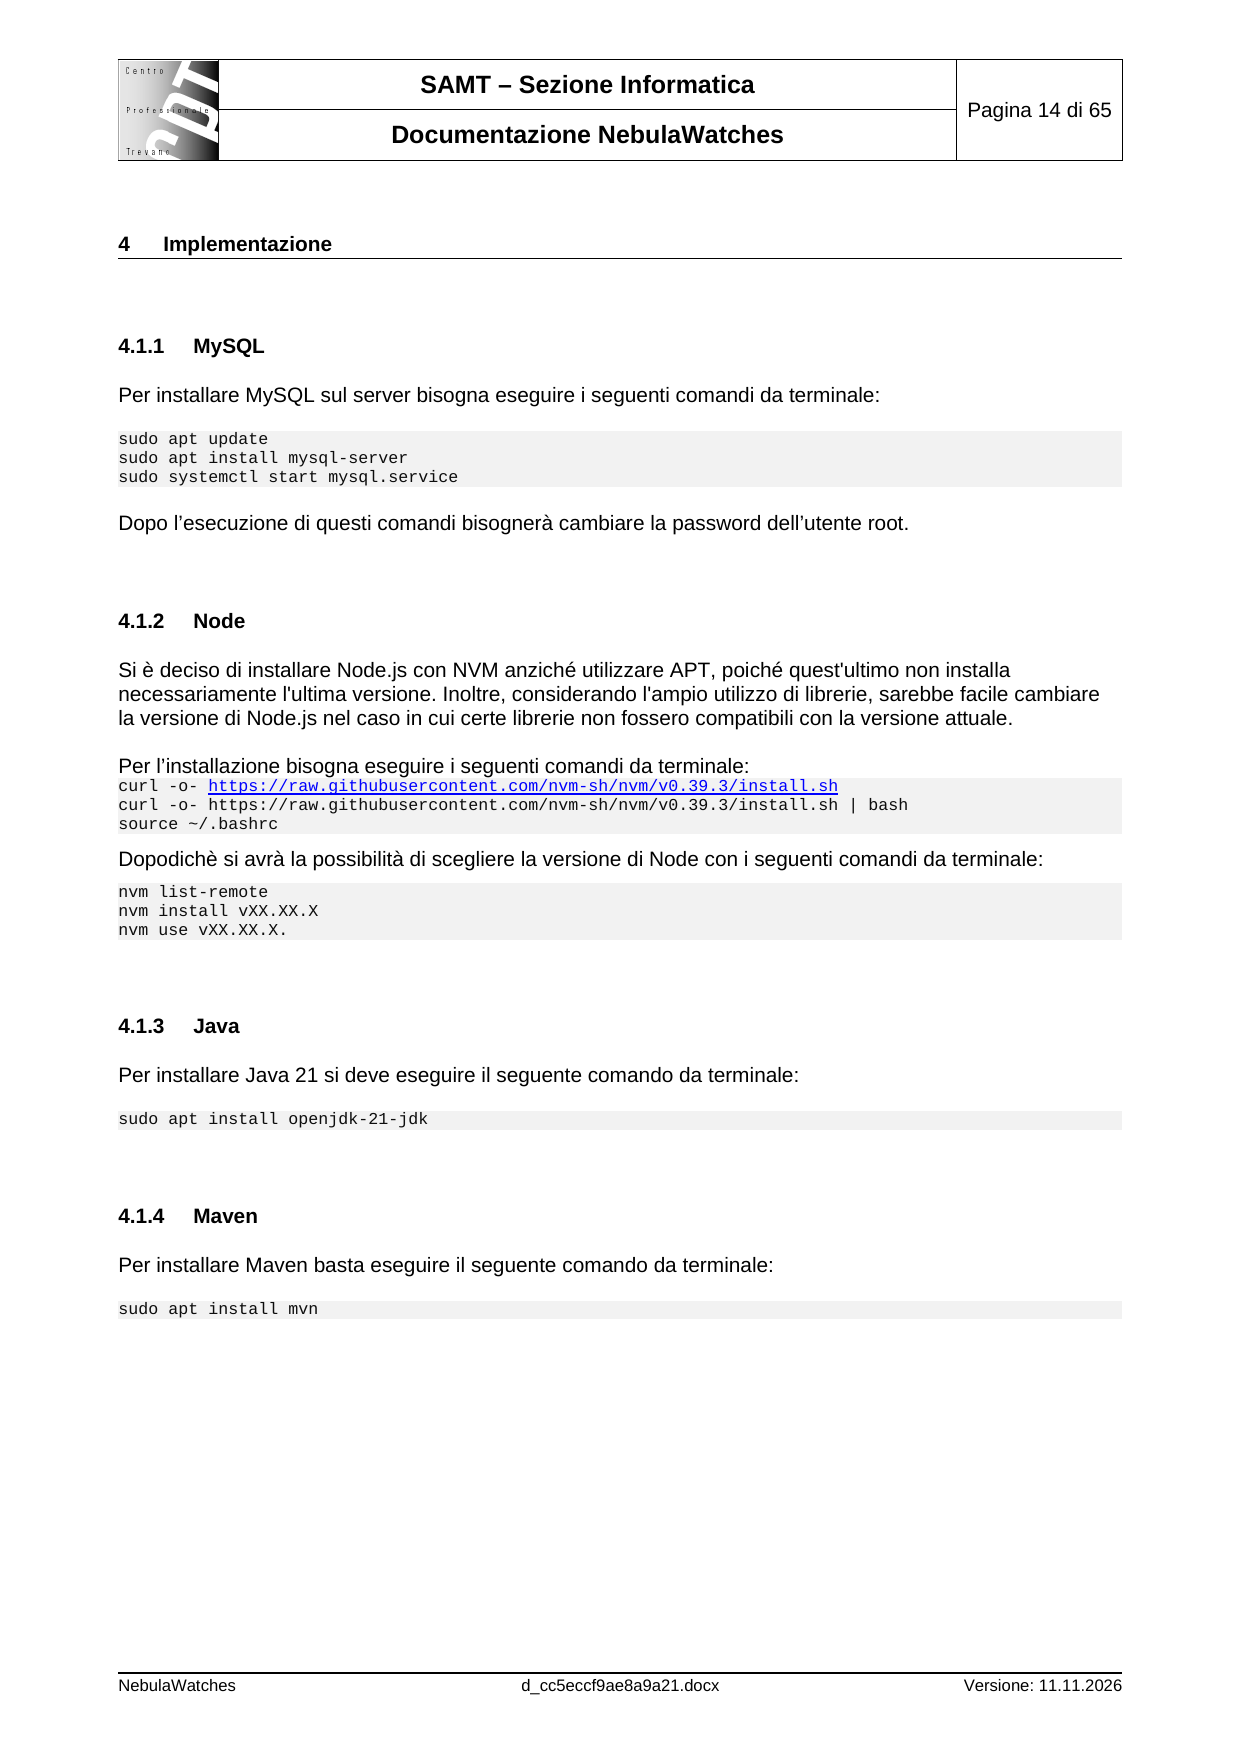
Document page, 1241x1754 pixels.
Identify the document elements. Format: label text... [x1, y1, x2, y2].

text sudo apt install mysql-server [118, 449, 1122, 468]
text Dopo l’esecuzione di questi comandi bisognerà cambiare la password dell’utente root. [118, 511, 1122, 535]
text nvm use vXX.XX.X. [118, 921, 1122, 940]
subtitle Maven [118, 1204, 1122, 1228]
text Per l’installazione bisogna eseguire i seguenti comandi da terminale: [118, 754, 1122, 778]
text nvm install vXX.XX.X [118, 902, 1122, 921]
text sudo apt update [118, 431, 1122, 449]
subtitle Implementazione [118, 232, 1122, 258]
picture [118, 60, 219, 160]
text curl -o- https://raw.githubusercontent.com/nvm-sh/nvm/v0.39.3/install.sh | bash [118, 797, 1122, 816]
text sudo apt install mvn [118, 1301, 1122, 1319]
text sudo apt install openjdk-21-jdk [118, 1111, 1122, 1130]
text Si è deciso di installare Node.js con NVM anziché utilizzare APT, poiché quest'ultimo non installa necessariamente l'ultima versione. Inoltre, considerando l'ampio utilizzo di librerie, sarebbe facile cambiare la versione di Node.js nel caso in cui certe librerie non fossero compatibili con la versione attuale. [118, 658, 1122, 730]
subtitle Java [118, 1014, 1122, 1038]
text source ~/.bashrc [118, 816, 1122, 834]
text nvm list-remote [118, 883, 1122, 902]
subtitle MySQL [118, 334, 1122, 358]
text curl -o- https://raw.githubusercontent.com/nvm-sh/nvm/v0.39.3/install.sh [118, 778, 1122, 797]
text Dopodichè si avrà la possibilità di scegliere la versione di Node con i seguenti comandi da terminale: [118, 847, 1122, 871]
text Per installare MySQL sul server bisogna eseguire i seguenti comandi da terminale: [118, 383, 1122, 407]
text sudo systemctl start mysql.service [118, 468, 1122, 487]
text Per installare Maven basta eseguire il seguente comando da terminale: [118, 1253, 1122, 1277]
subtitle Node [118, 609, 1122, 633]
text Per installare Java 21 si deve eseguire il seguente comando da terminale: [118, 1063, 1122, 1111]
